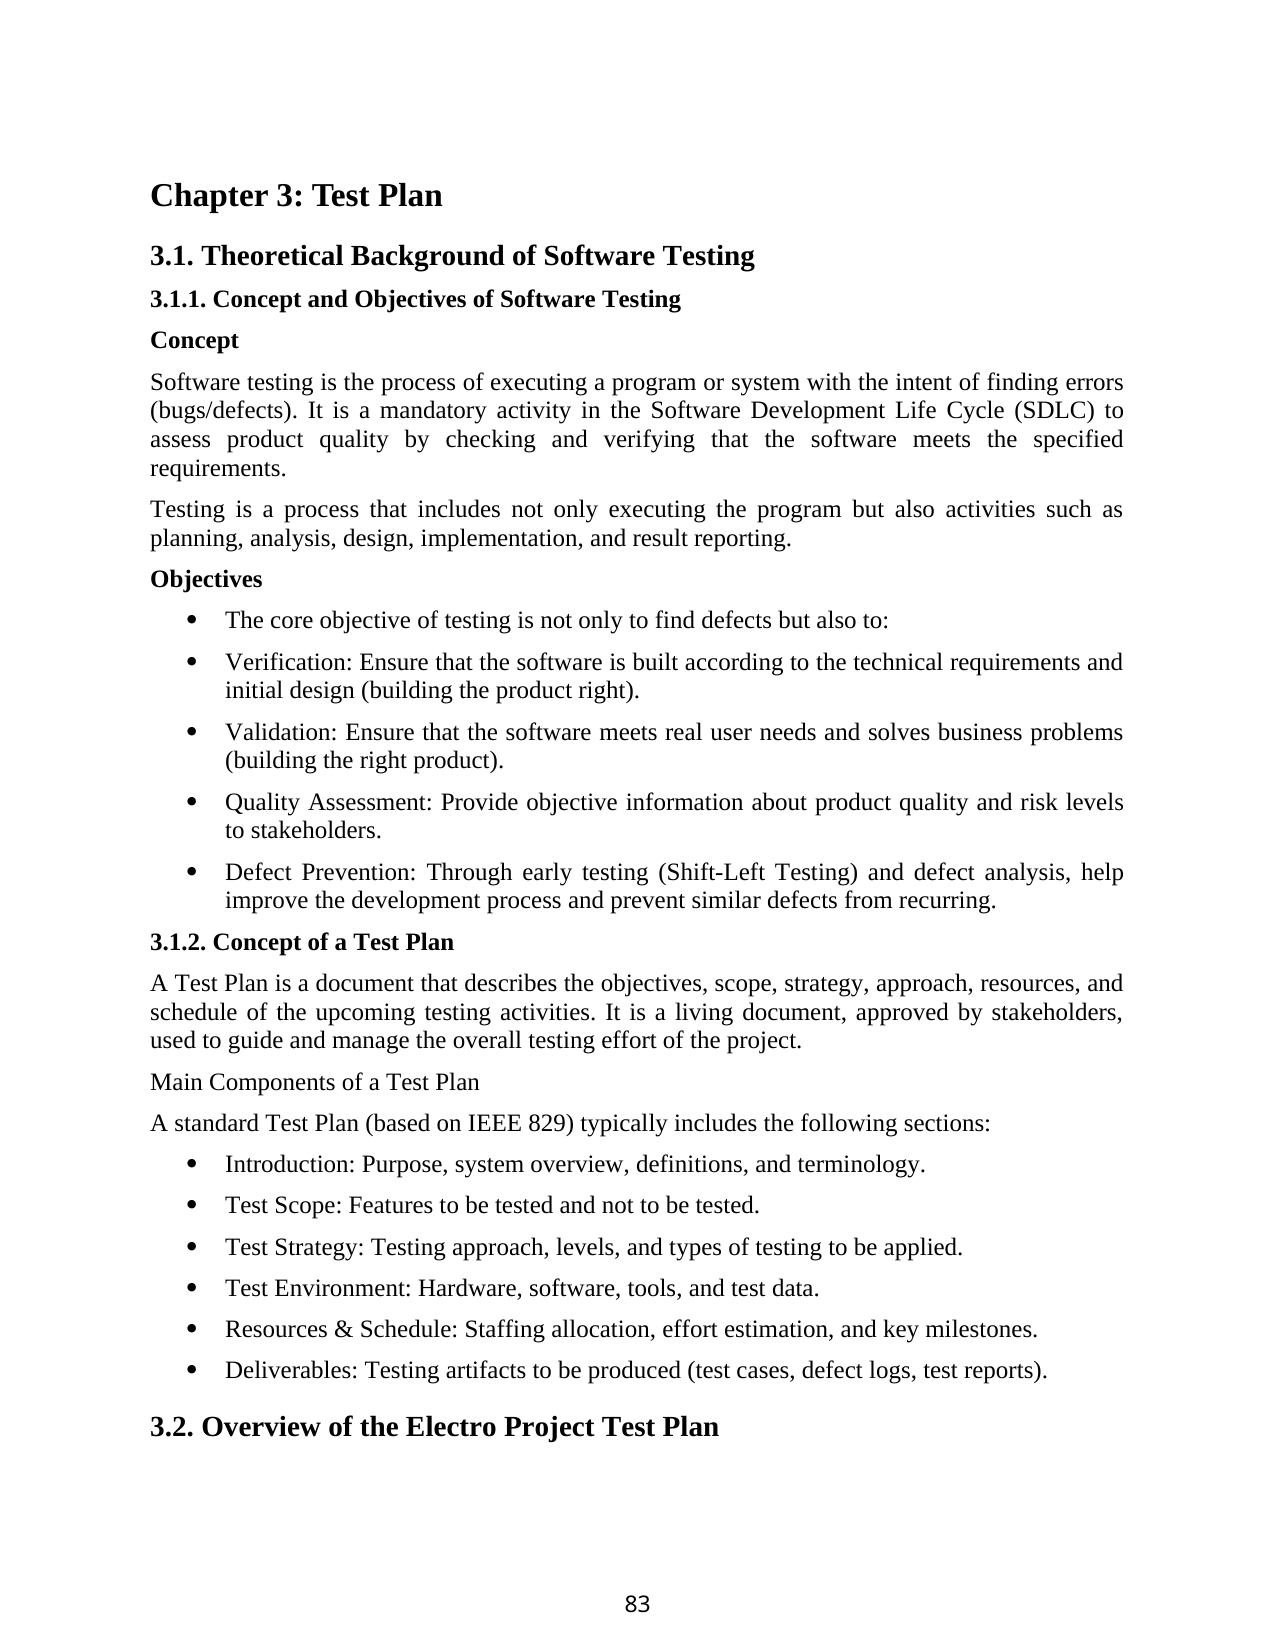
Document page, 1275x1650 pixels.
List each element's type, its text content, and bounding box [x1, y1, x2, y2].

list Test Strategy: Testing approach, levels, and types of testing to be applied. [187, 1232, 1125, 1261]
text Software testing is the process of executing a program or system with the intent of finding errors (bugs/defects). It is a mandatory activity in the Software Development Life Cycle (SDLC) to assess product quality by checking and verifying that the software meets the specified requirements. [150, 367, 1125, 482]
list Resources & Schedule: Staffing allocation, effort estimation, and key milestones. [187, 1314, 1125, 1343]
text Concept [150, 326, 1125, 354]
list Verification: Ensure that the software is built according to the technical requirements and initial design (building the product right). [187, 647, 1125, 704]
list Validation: Ensure that the software meets real user needs and solves business problems (building the right product). [187, 717, 1125, 774]
text 3.1.2. Concept of a Test Plan [150, 927, 1125, 956]
list Introduction: Purpose, system overview, definitions, and terminology. [187, 1149, 1125, 1178]
list The core objective of testing is not only to find defects but also to: [187, 606, 1125, 634]
list Test Environment: Hardware, software, tools, and test data. [187, 1273, 1125, 1302]
text 3.1.1. Concept and Objectives of Software Testing [150, 284, 1125, 313]
text Chapter 3: Test Plan [150, 175, 1125, 213]
text 3.1. Theoretical Background of Software Testing [150, 238, 1125, 272]
text Main Components of a Test Plan [150, 1067, 1125, 1096]
text Testing is a process that includes not only executing the program but also activities such as planning, analysis, design, implementation, and result reporting. [150, 494, 1125, 552]
list Quality Assessment: Provide objective information about product quality and risk levels to stakeholders. [187, 787, 1125, 844]
list Defect Prevention: Through early testing (Shift-Left Testing) and defect analysis, help improve the development process and prevent similar defects from recurring. [187, 857, 1125, 914]
text A standard Test Plan (based on IEEE 829) typically includes the following sections: [150, 1108, 1125, 1137]
text 3.2. Overview of the Electro Project Test Plan [150, 1409, 1125, 1443]
text A Test Plan is a document that describes the objectives, scope, strategy, approach, resources, and schedule of the upcoming testing activities. It is a living document, approved by stakeholders, used to guide and manage the overall testing effort of the project. [150, 968, 1125, 1054]
list Test Scope: Features to be tested and not to be tested. [187, 1191, 1125, 1219]
text Objectives [150, 564, 1125, 593]
list Deliverables: Testing artifacts to be produced (test cases, defect logs, test reports). [187, 1356, 1125, 1384]
